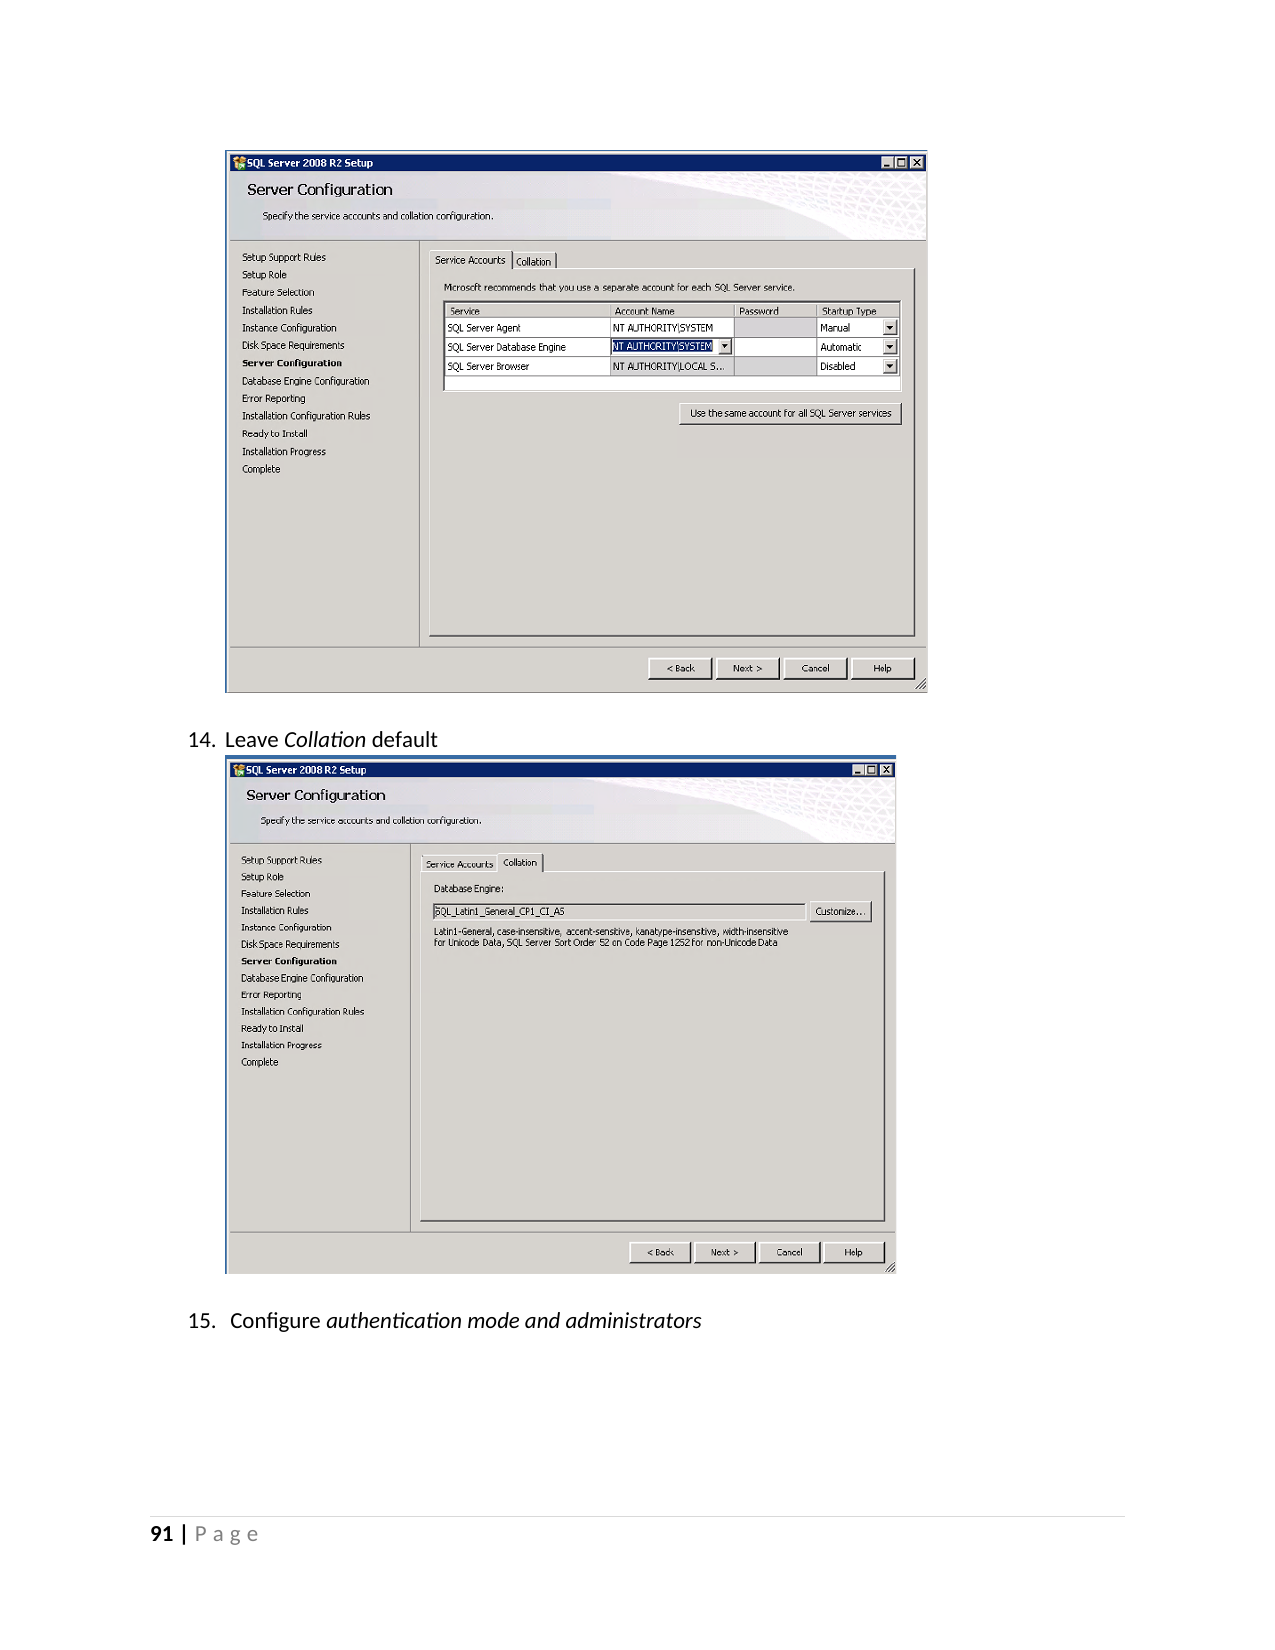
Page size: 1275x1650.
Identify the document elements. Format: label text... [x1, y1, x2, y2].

list Leave Collation default [187, 725, 1125, 753]
picture [225, 150, 928, 693]
list Configure authentication mode and administrators [187, 1306, 1125, 1334]
picture [225, 755, 897, 1274]
